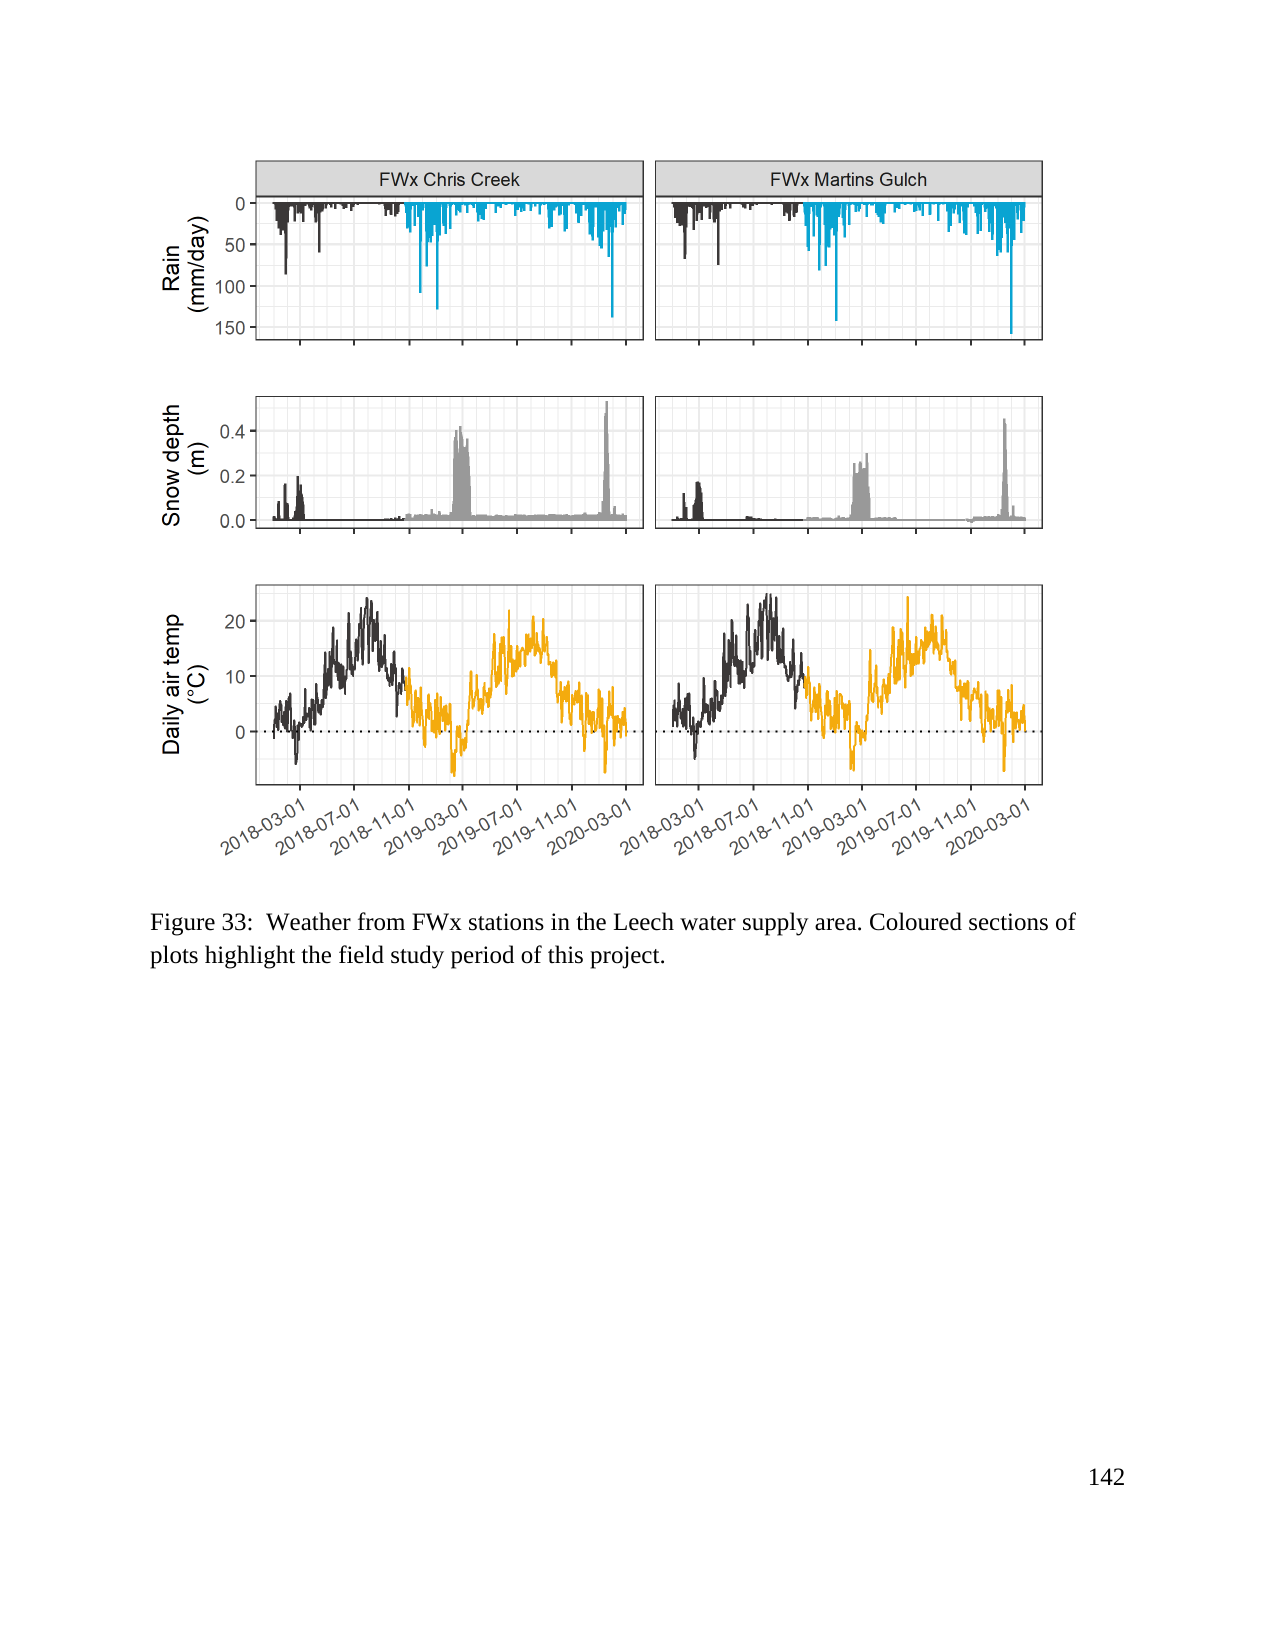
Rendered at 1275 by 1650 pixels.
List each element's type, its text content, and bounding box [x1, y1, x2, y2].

text Figure 33: Weather from FWx stations in the Leech water supply area. Coloured sections of plots highlight the field study period of this project. [150, 907, 1125, 968]
picture [150, 150, 1053, 903]
